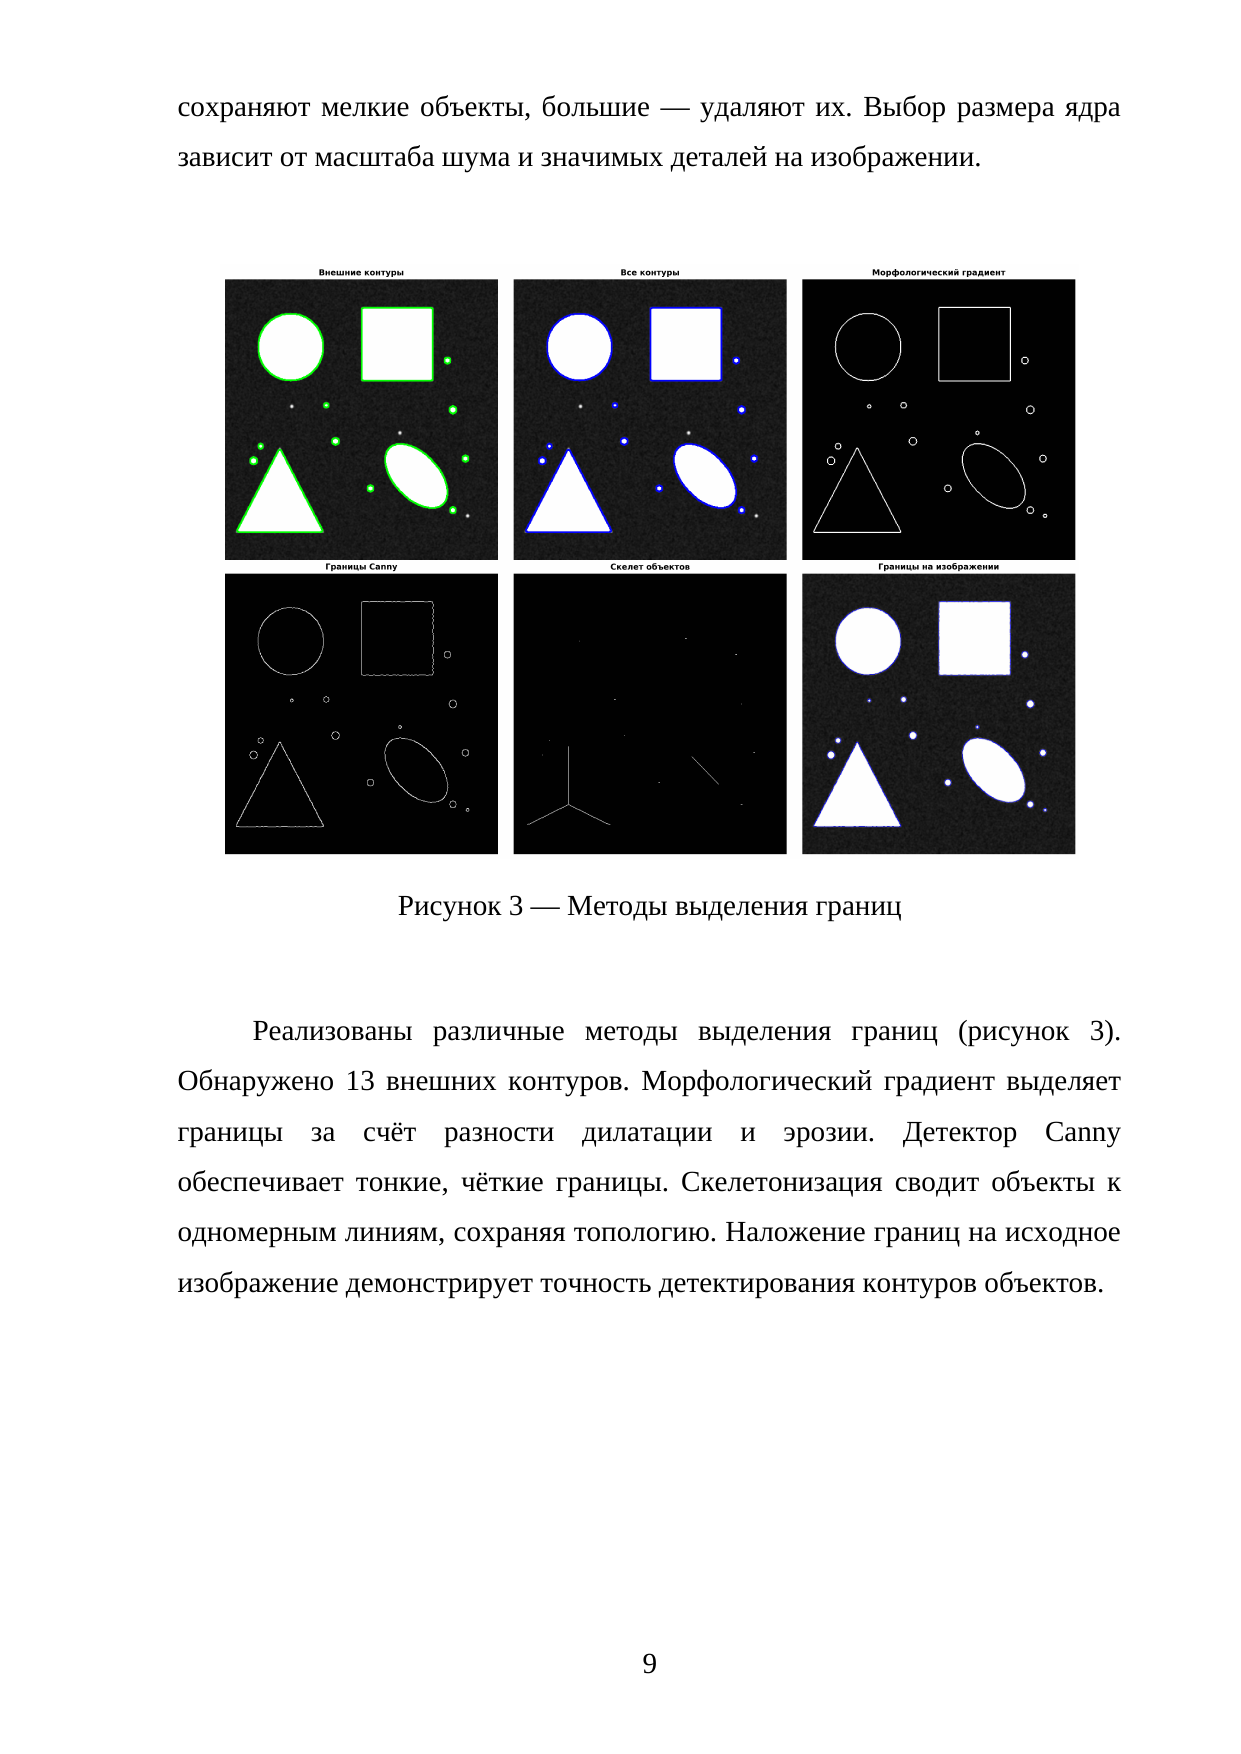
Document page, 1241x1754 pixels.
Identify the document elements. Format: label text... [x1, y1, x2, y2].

text Рисунок 3 — Методы выделения границ [177, 888, 1122, 921]
text Реализованы различные методы выделения границ (рисунок 3). Обнаружено 13 внешних контуров. Морфологический градиент выделяет границы за счёт разности дилатации и эрозии. Детектор Canny обеспечивает тонкие, чёткие границы. Скелетонизация сводит объекты к одномерным линиям, сохраняя топологию. Наложение границ на исходное изображение демонстрирует точность детектирования контуров объектов. [177, 1013, 1122, 1298]
picture [220, 264, 1080, 859]
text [177, 89, 1122, 172]
